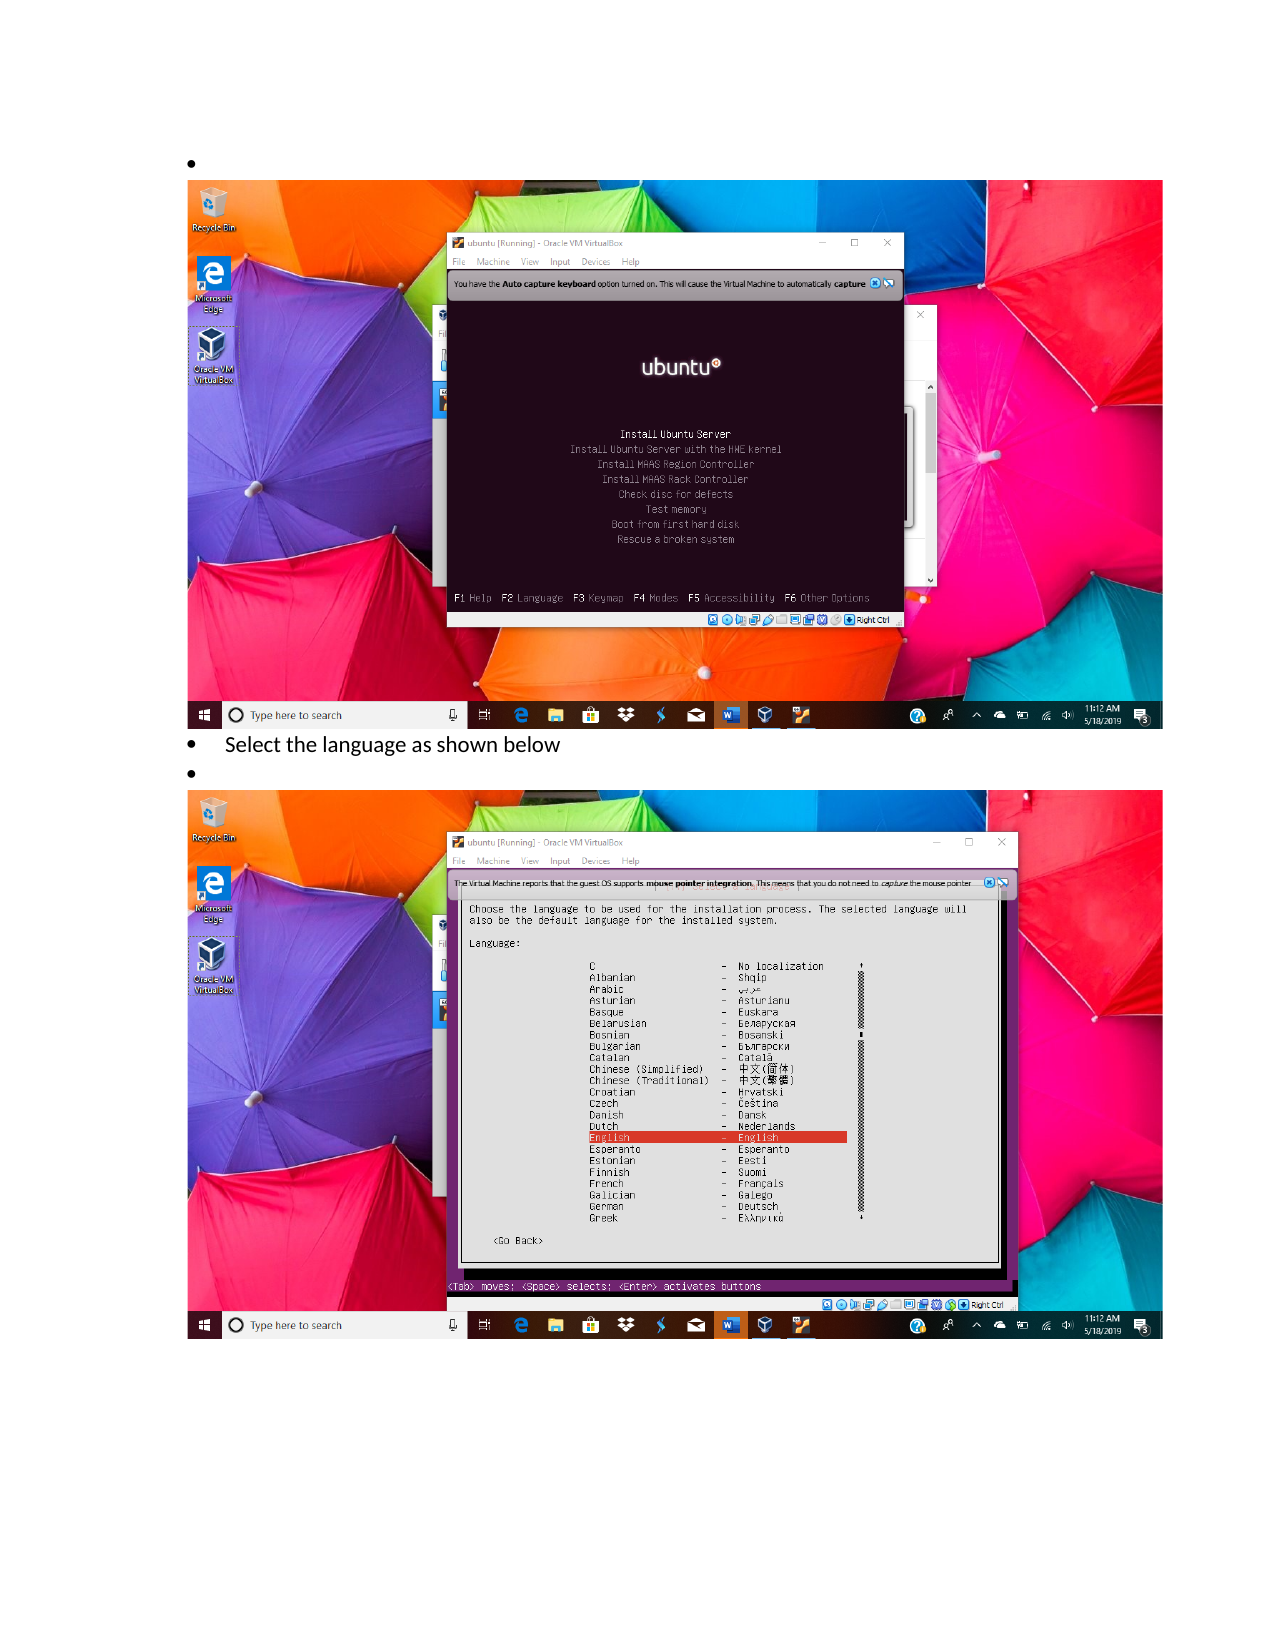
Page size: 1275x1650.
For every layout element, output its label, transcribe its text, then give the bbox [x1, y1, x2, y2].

picture [187, 790, 1163, 1339]
list Select the language as shown below [187, 730, 1125, 758]
picture [187, 180, 1163, 729]
